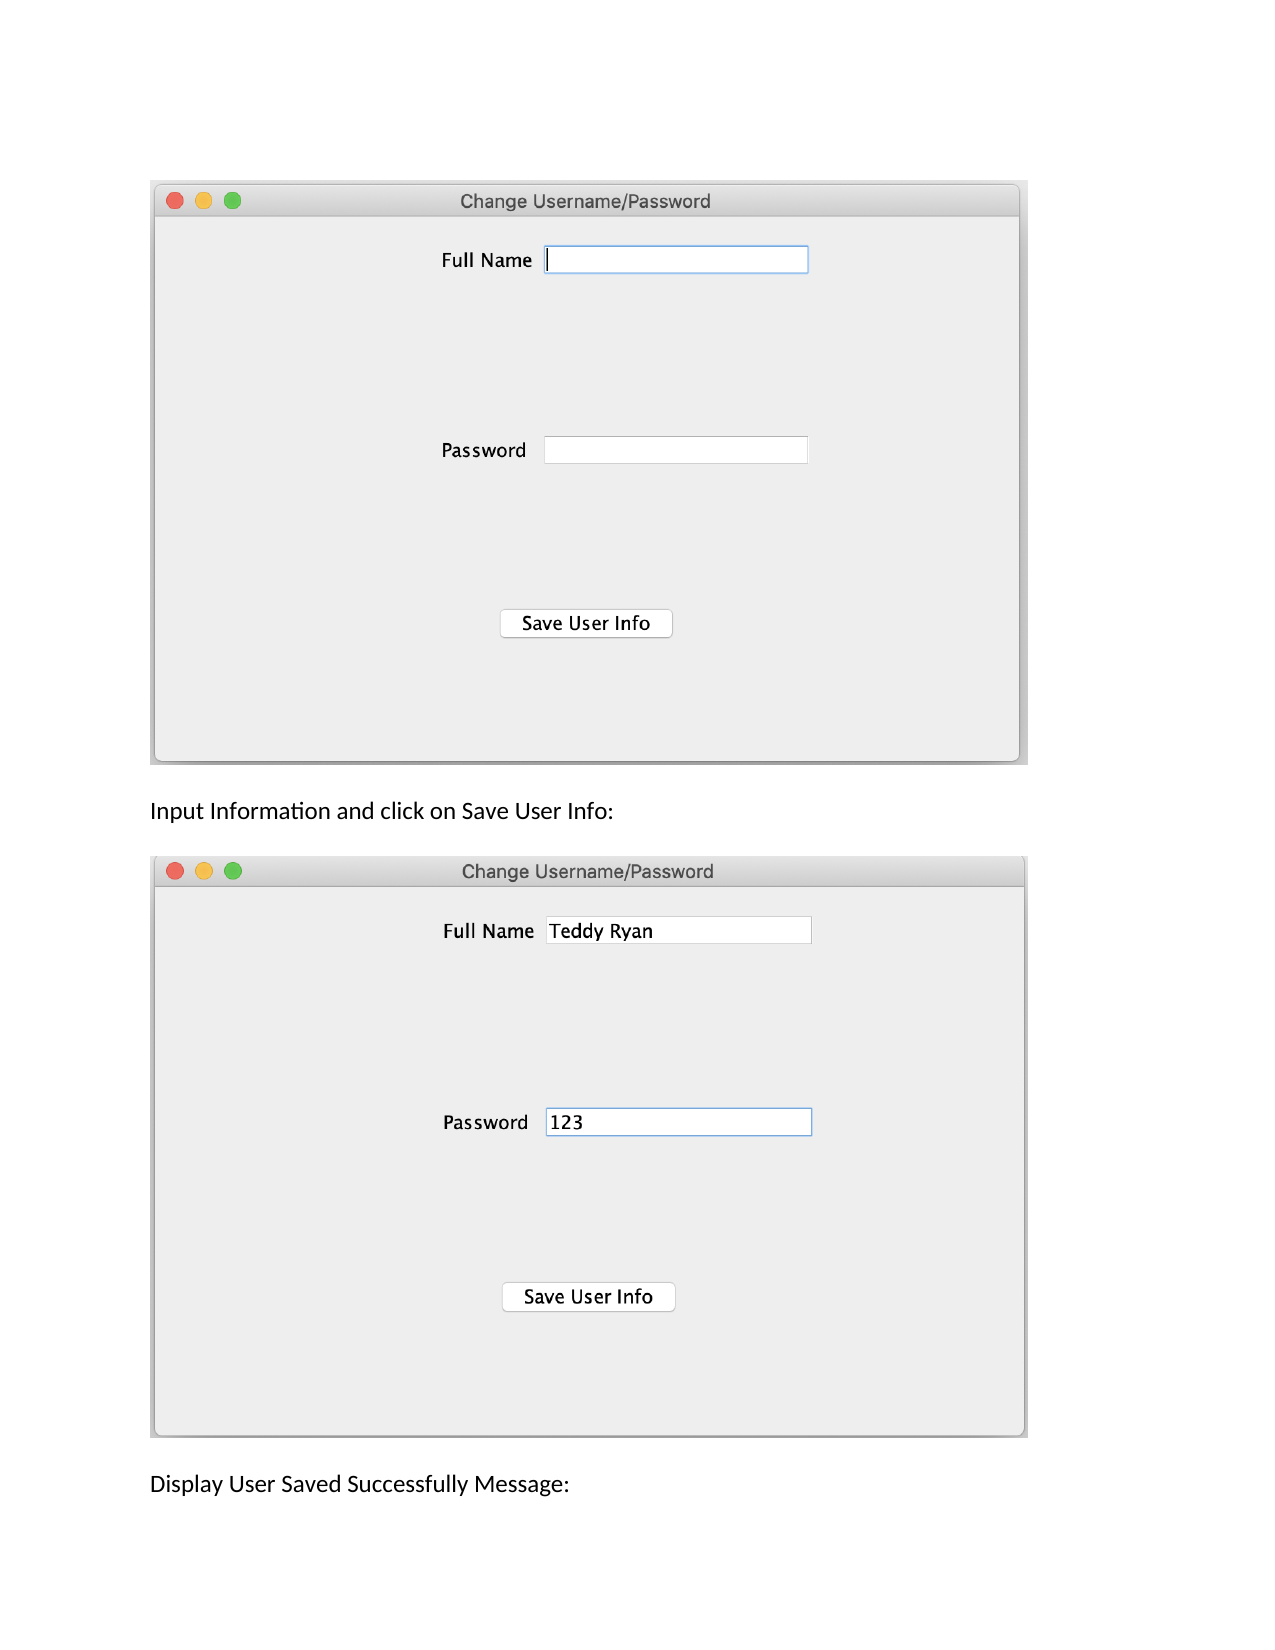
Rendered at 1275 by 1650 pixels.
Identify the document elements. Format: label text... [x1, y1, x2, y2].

picture [150, 856, 1028, 1438]
picture [150, 180, 1028, 765]
text Input Information and click on Save User Info: [150, 795, 1125, 826]
text Display User Saved Successfully Message: [150, 1468, 1125, 1498]
